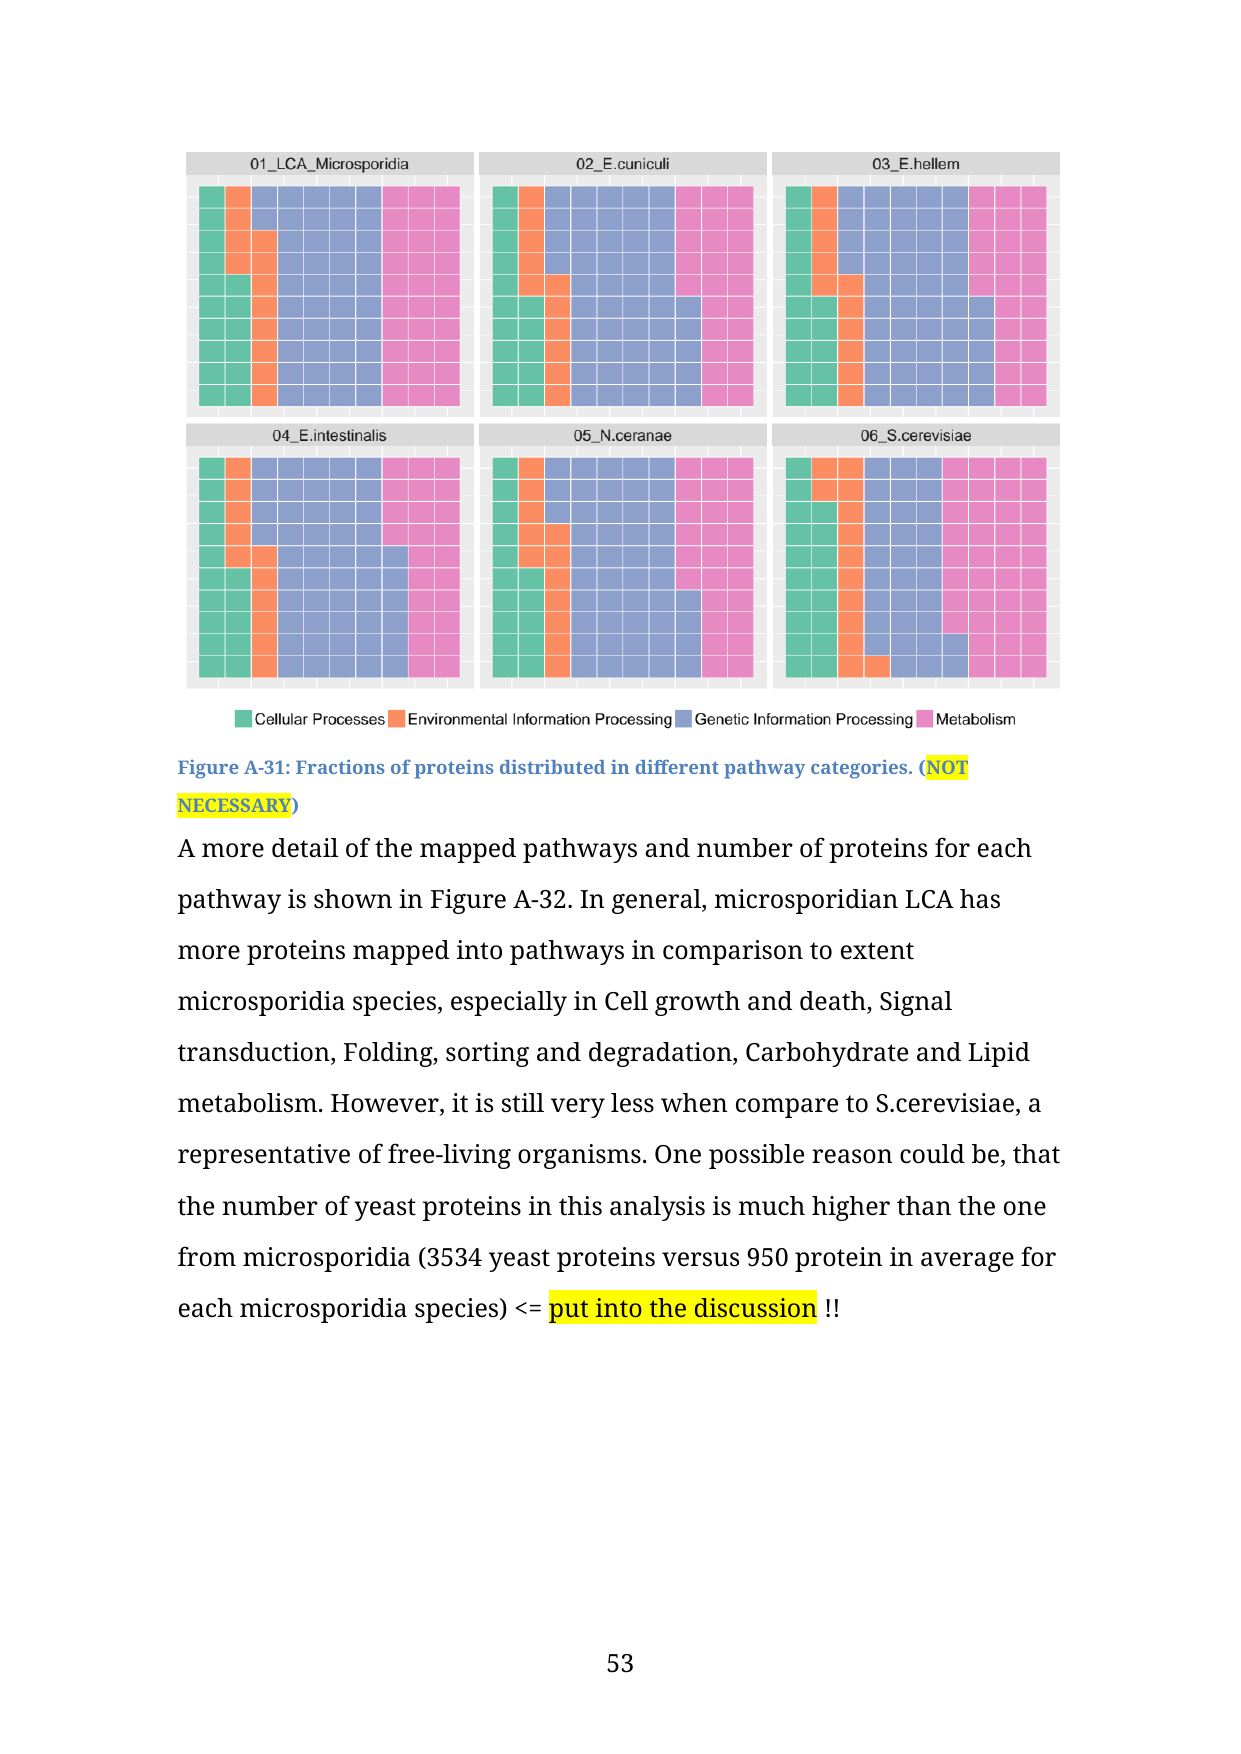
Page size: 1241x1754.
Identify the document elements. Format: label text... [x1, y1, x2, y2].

text Figure A-31: Fractions of proteins distributed in different pathway categories. (NOT NECESSARY) [177, 754, 1063, 818]
text A more detail of the mapped pathways and number of proteins for each pathway is shown in Figure A-32. In general, microsporidian LCA has more proteins mapped into pathways in comparison to extent microsporidia species, especially in Cell growth and death, Signal transduction, Folding, sorting and degradation, Carbohydrate and Lipid metabolism. However, it is still very less when compare to S.cerevisiae, a representative of free-living organisms. One possible reason could be, that the number of yeast proteins in this analysis is much higher than the one from microsporidia (3534 yeast proteins versus 950 protein in average for each microsporidia species) <= put into the discussion !! [177, 831, 1063, 1324]
